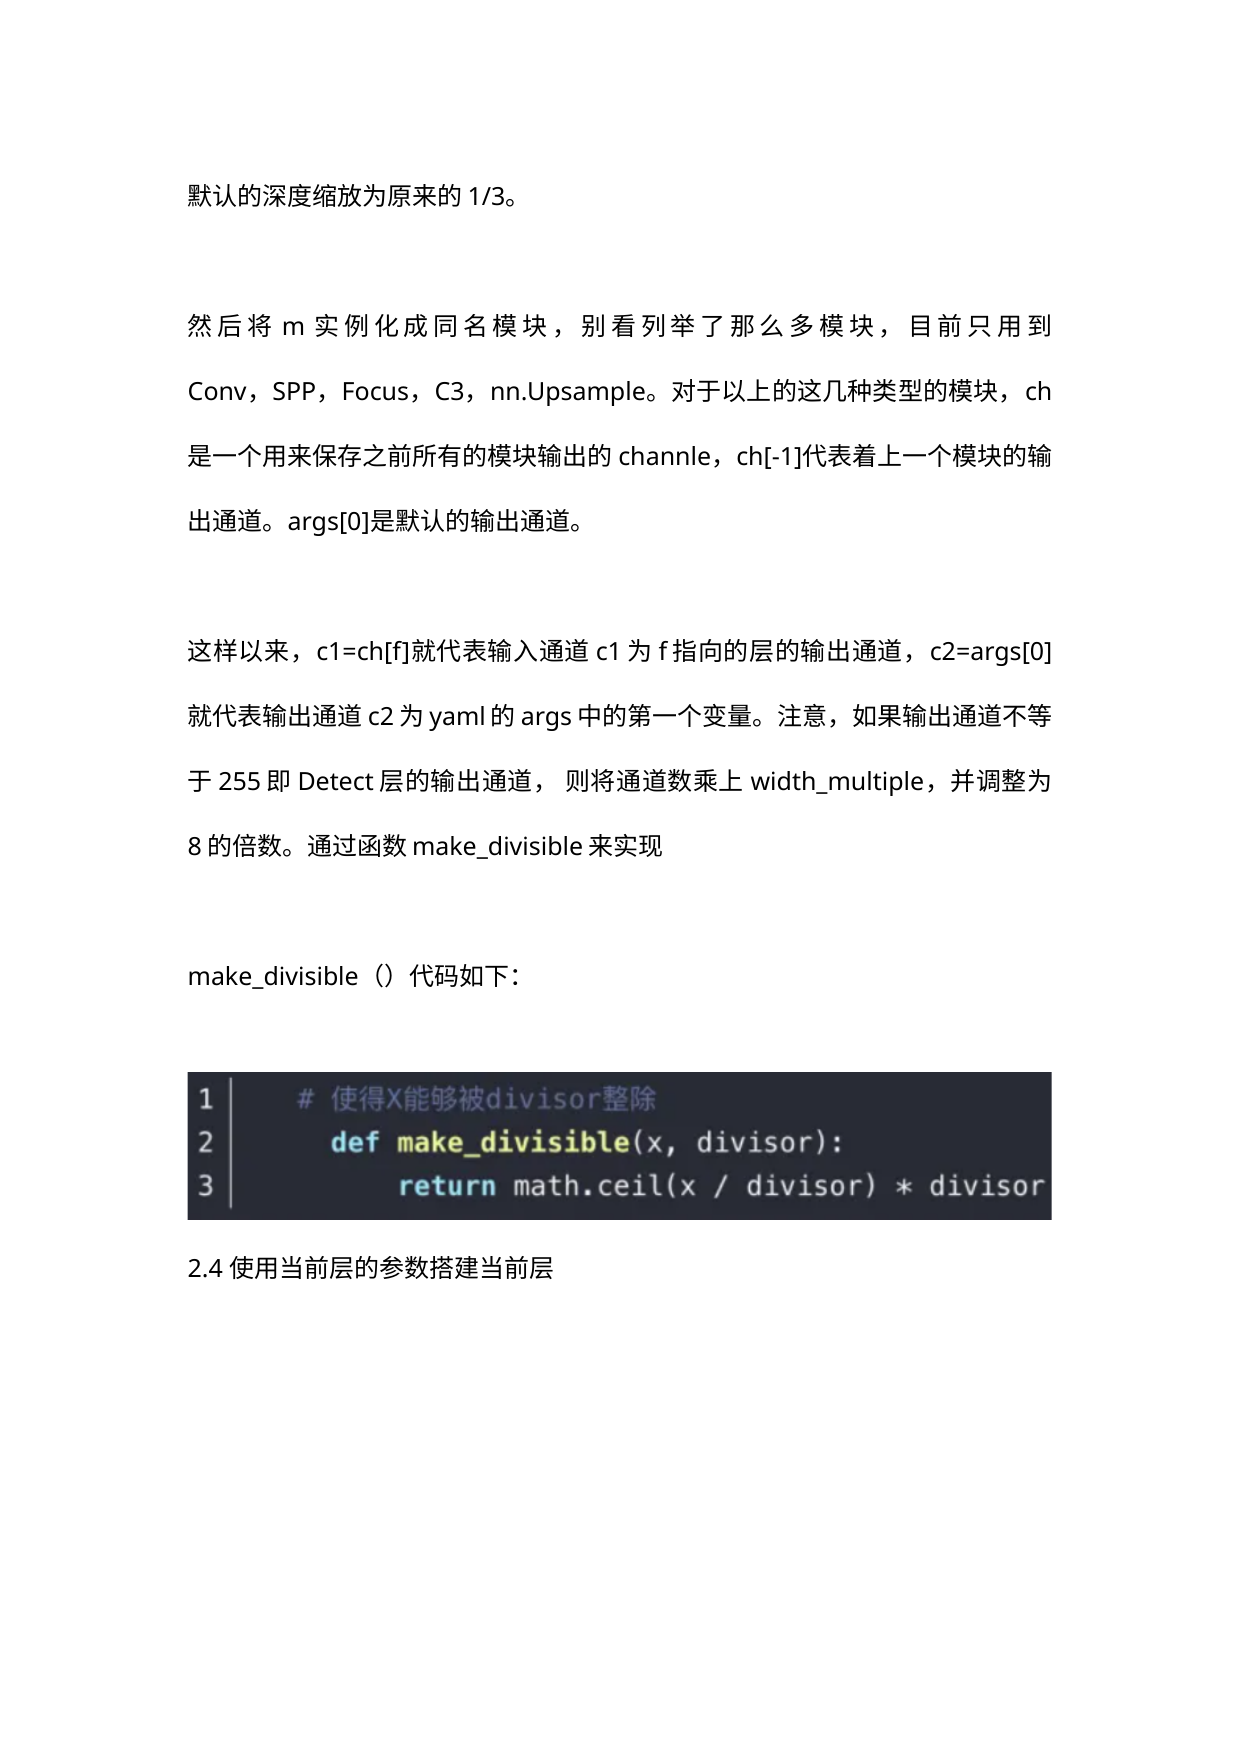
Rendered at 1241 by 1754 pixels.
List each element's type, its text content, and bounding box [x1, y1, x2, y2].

text 2.4 使用当前层的参数搭建当前层 [187, 1234, 1053, 1299]
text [187, 162, 1053, 227]
picture [187, 1072, 1052, 1220]
text 然后将m实例化成同名模块，别看列举了那么多模块，目前只用到Conv，SPP，Focus，C3，nn.Upsample。对于以上的这几种类型的模块，ch是一个用来保存之前所有的模块输出的channle，ch[-1]代表着上一个模块的输出通道。args[0]是默认的输出通道。 [187, 292, 1053, 552]
text make_divisible（）代码如下： [187, 942, 1053, 1007]
text 这样以来，c1=ch[f]就代表输入通道c1为f指向的层的输出通道，c2=args[0]就代表输出通道c2为yaml的args中的第一个变量。注意，如果输出通道不等于255即Detect层的输出通道， 则将通道数乘上width_multiple，并调整为8的倍数。通过函数make_divisible来实现 [187, 617, 1053, 877]
